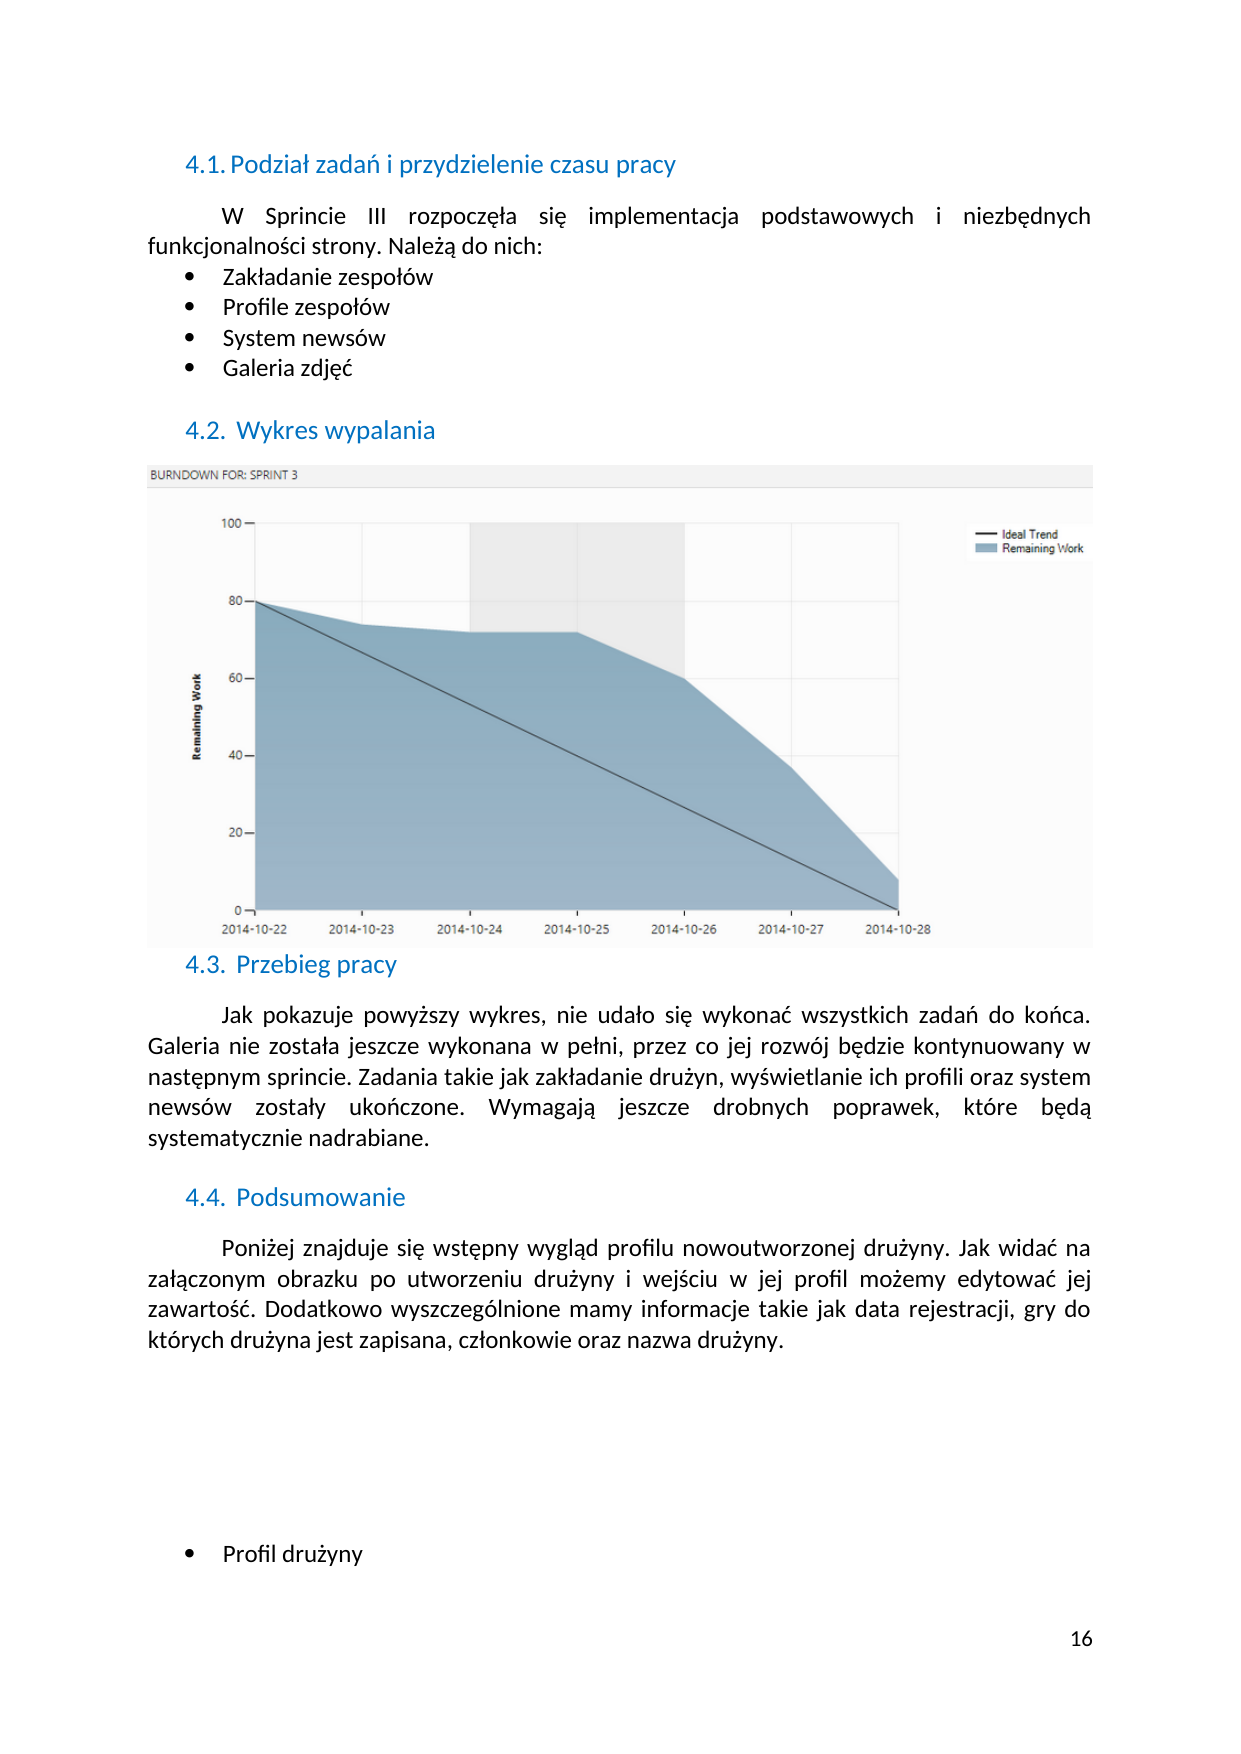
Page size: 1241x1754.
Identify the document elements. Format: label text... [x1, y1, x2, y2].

list Profile zespołów [185, 291, 1093, 322]
subtitle Wykres wypalania [185, 413, 1093, 447]
subtitle Podsumowanie [185, 1180, 1093, 1213]
list Profil drużyny [185, 1538, 1093, 1568]
text Poniżej znajduje się wstępny wygląd profilu nowoutworzonej drużyny. Jak widać na załączonym obrazku po utworzeniu drużyny i wejściu w jej profil możemy edytować jej zawartość. Dodatkowo wyszczególnione mamy informacje takie jak data rejestracji, gry do których drużyna jest zapisana, członkowie oraz nazwa drużyny. [148, 1232, 1093, 1354]
list Zakładanie zespołów [185, 261, 1093, 291]
subtitle Przebieg pracy [185, 948, 1093, 980]
list System newsów [185, 322, 1093, 352]
subtitle Podział zadań i przydzielenie czasu pracy [185, 148, 1093, 181]
list Galeria zdjęć [185, 352, 1093, 383]
text Jak pokazuje powyższy wykres, nie udało się wykonać wszystkich zadań do końca. Galeria nie została jeszcze wykonana w pełni, przez co jej rozwój będzie kontynuowany w następnym sprincie. Zadania takie jak zakładanie drużyn, wyświetlanie ich profili oraz system newsów zostały ukończone. Wymagają jeszcze drobnych poprawek, które będą systematycznie nadrabiane. [148, 999, 1093, 1152]
text W Sprincie III rozpoczęła się implementacja podstawowych i niezbędnych funkcjonalności strony. Należą do nich: [148, 200, 1093, 261]
picture [147, 465, 1093, 948]
